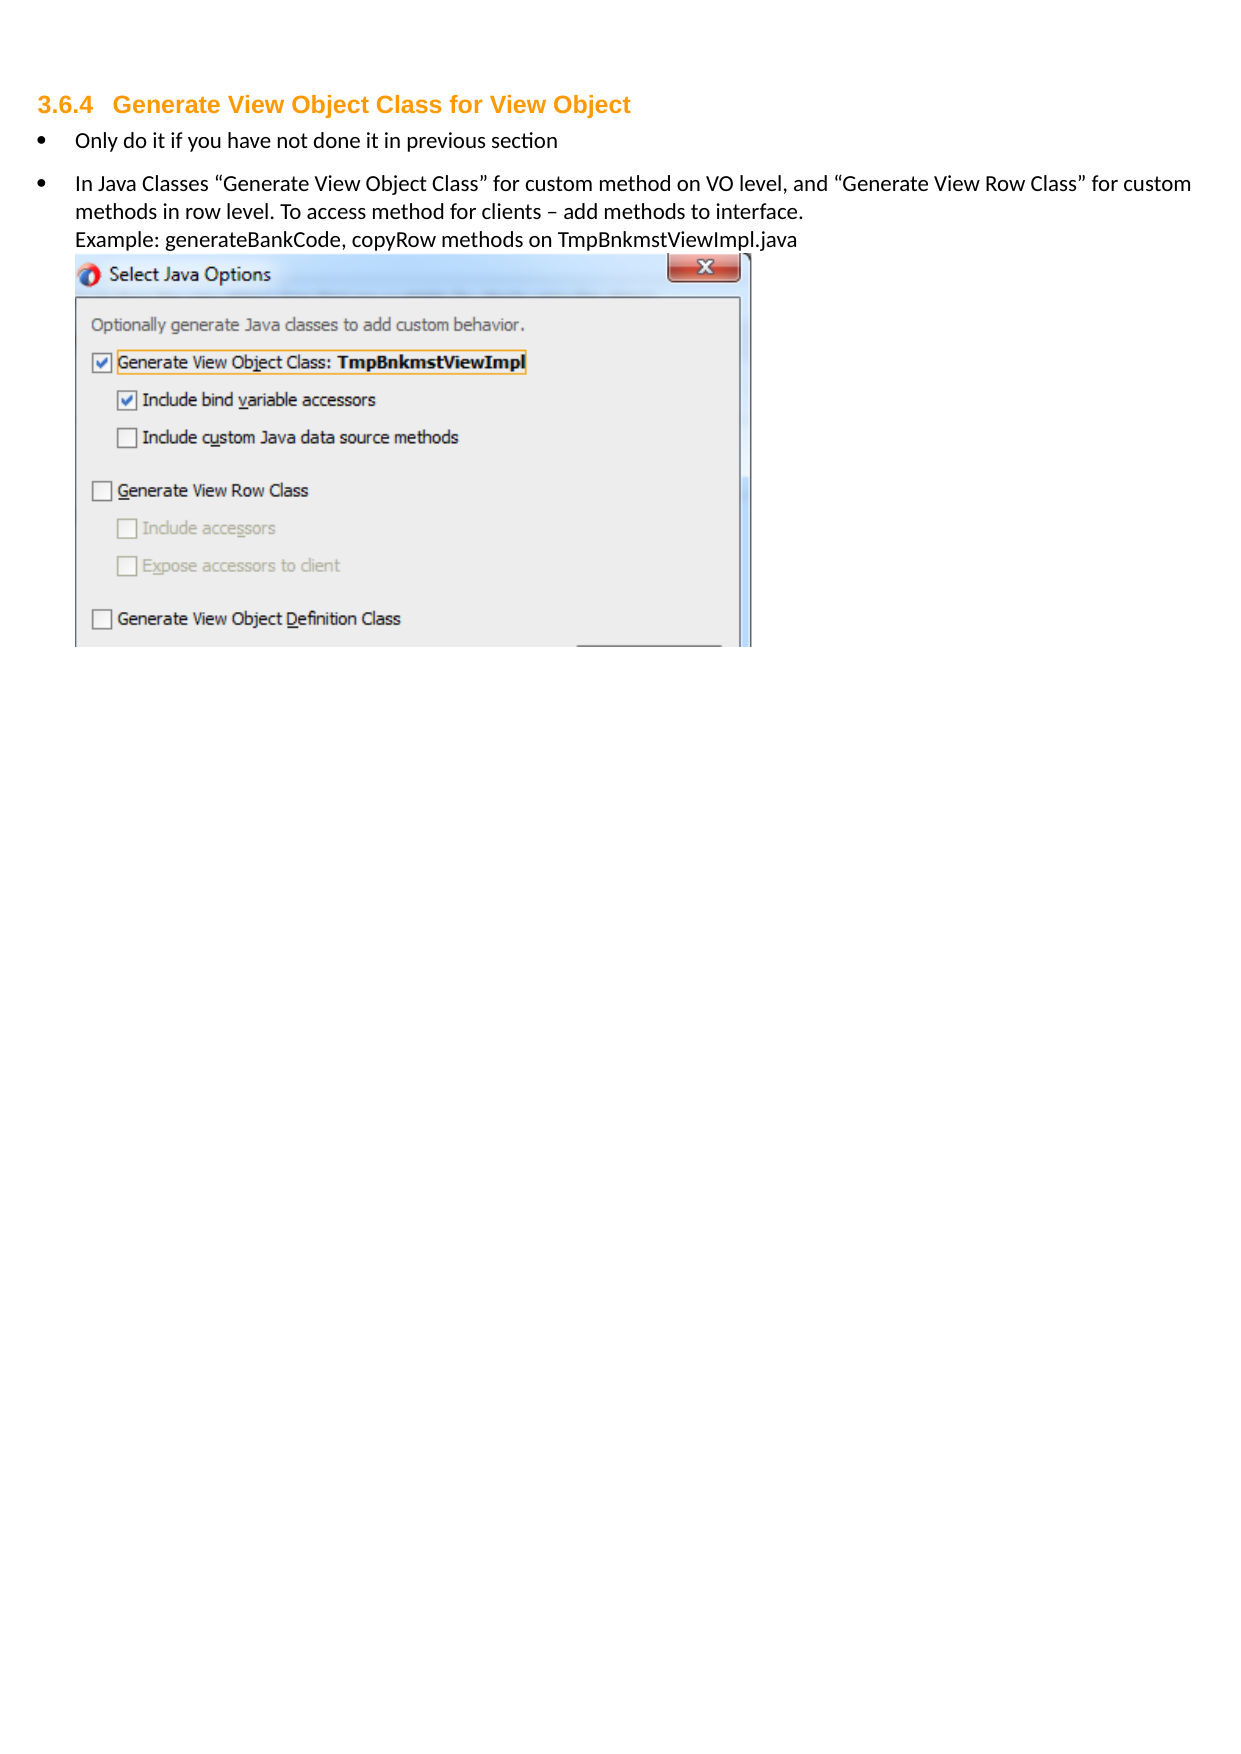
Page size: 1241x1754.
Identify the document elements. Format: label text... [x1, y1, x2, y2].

list Only do it if you have not done it in previous section [37, 127, 1203, 155]
picture [75, 253, 752, 647]
subtitle 3.6.4 Generate View Object Class for View Object [37, 89, 1203, 118]
